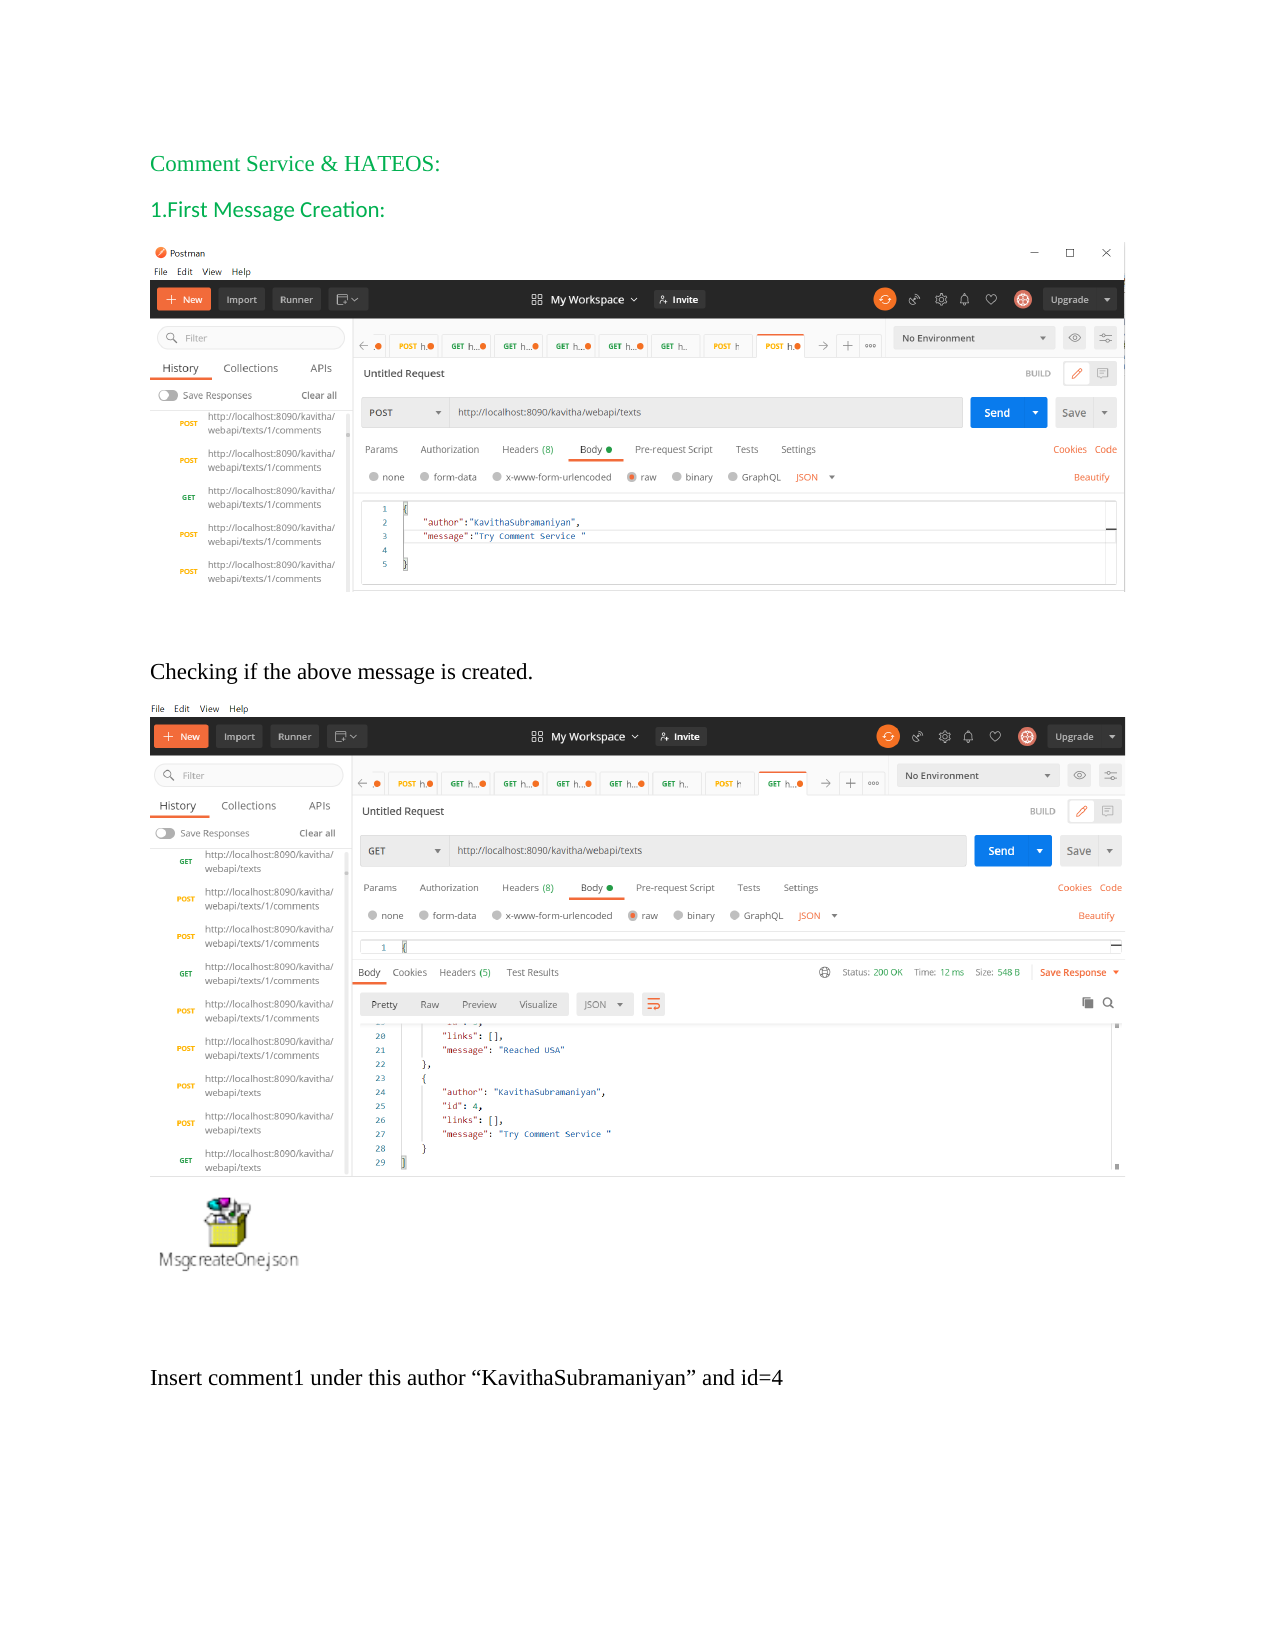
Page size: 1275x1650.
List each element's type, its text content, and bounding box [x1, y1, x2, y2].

text Checking if the above message is created. [150, 658, 1125, 684]
picture [150, 702, 1125, 1178]
text Comment Service & HATEOS: [150, 150, 1125, 176]
text 1.First Message Creation: [150, 195, 1125, 223]
picture [150, 242, 1125, 592]
text Insert comment1 under this author “KavithaSubramaniyan” and id=4 [150, 1364, 1125, 1390]
